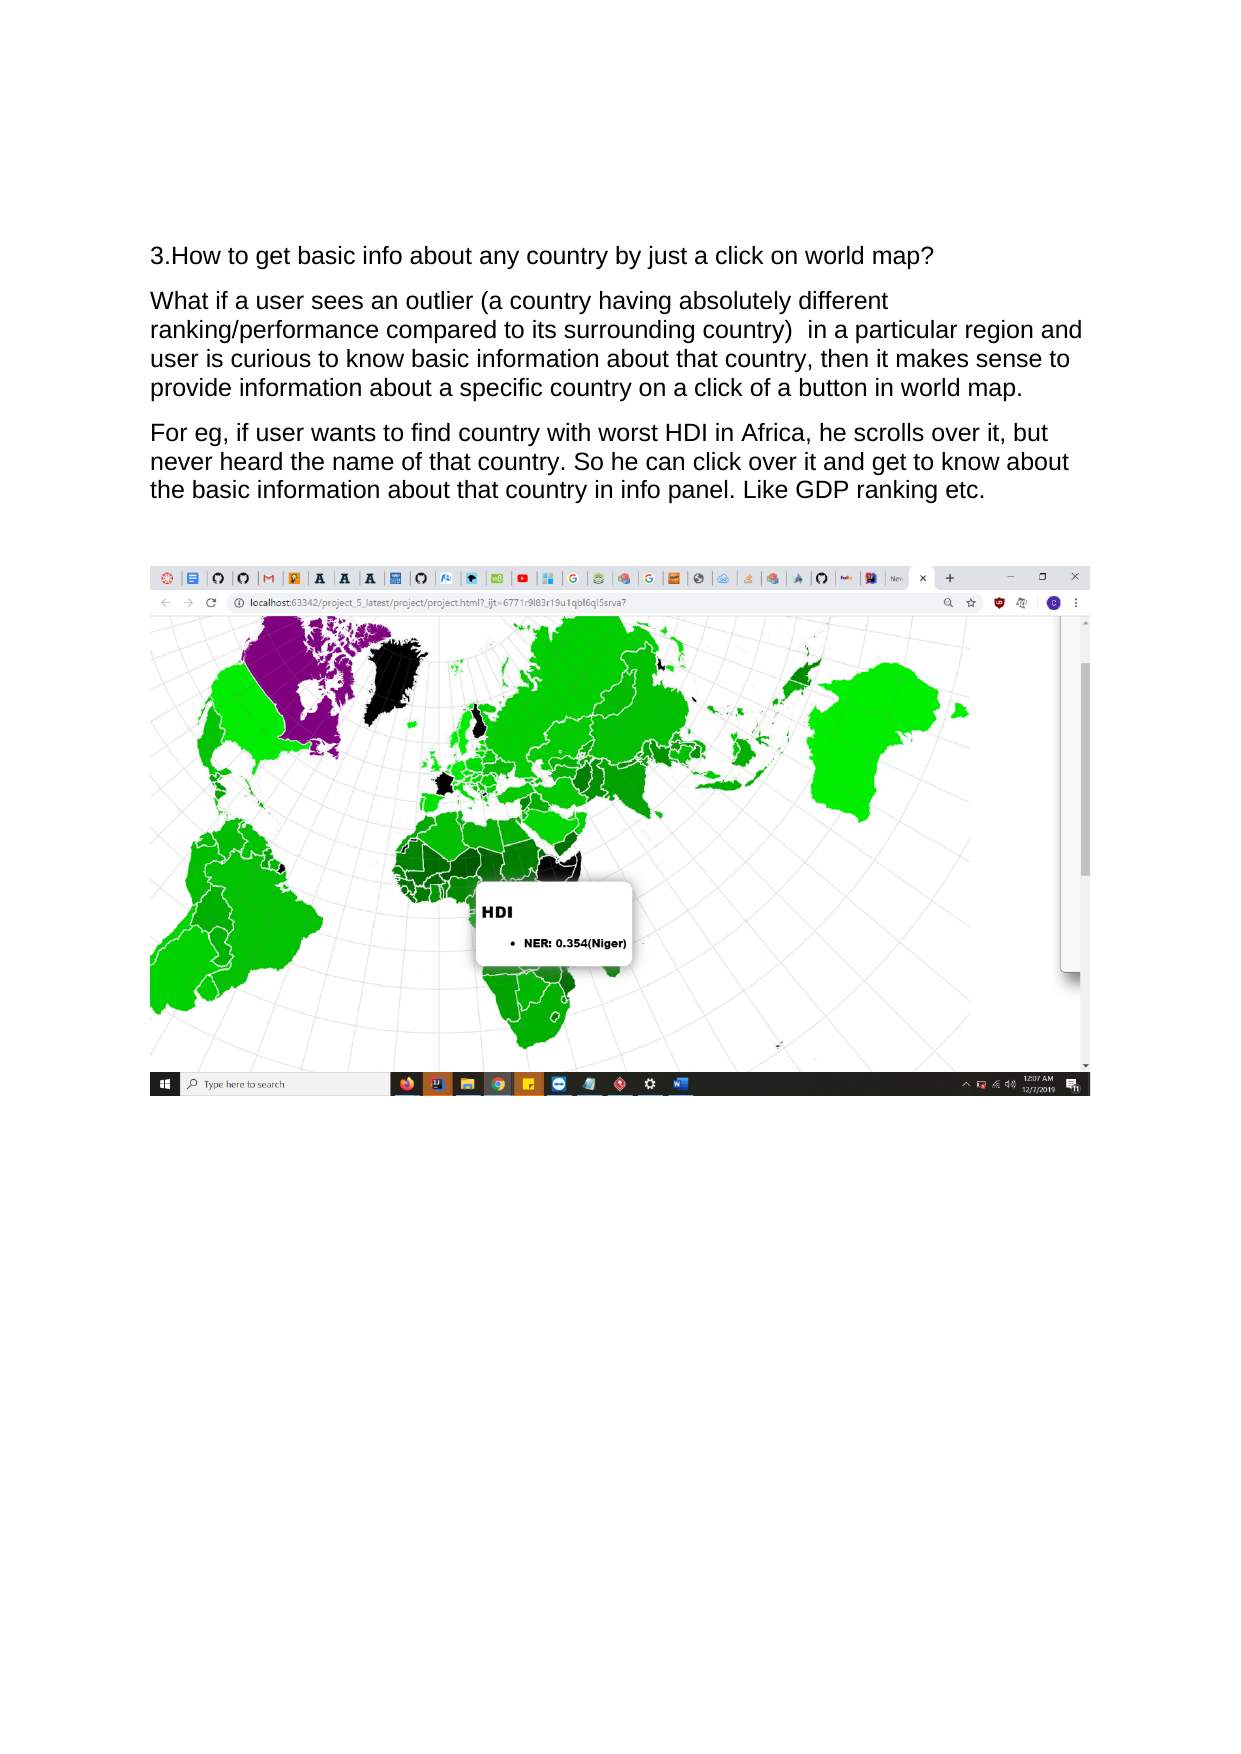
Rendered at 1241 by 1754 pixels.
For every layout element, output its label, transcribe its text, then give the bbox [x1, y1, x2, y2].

picture [150, 566, 1091, 1096]
text For eg, if user wants to find country with worst HDI in Africa, he scrolls over it, but never heard the name of that country. So he can click over it and get to know about the basic information about that country in info panel. Like GDP ranking etc. [150, 418, 1090, 504]
text 3.How to get basic info about any country by just a click on world map? [150, 241, 1090, 269]
text What if a user sees an outlier (a country having absolutely different ranking/performance compared to its surrounding country) in a particular region and user is curious to know basic information about that country, then it makes sense to provide information about a specific country on a click of a button in world map. [150, 286, 1090, 401]
